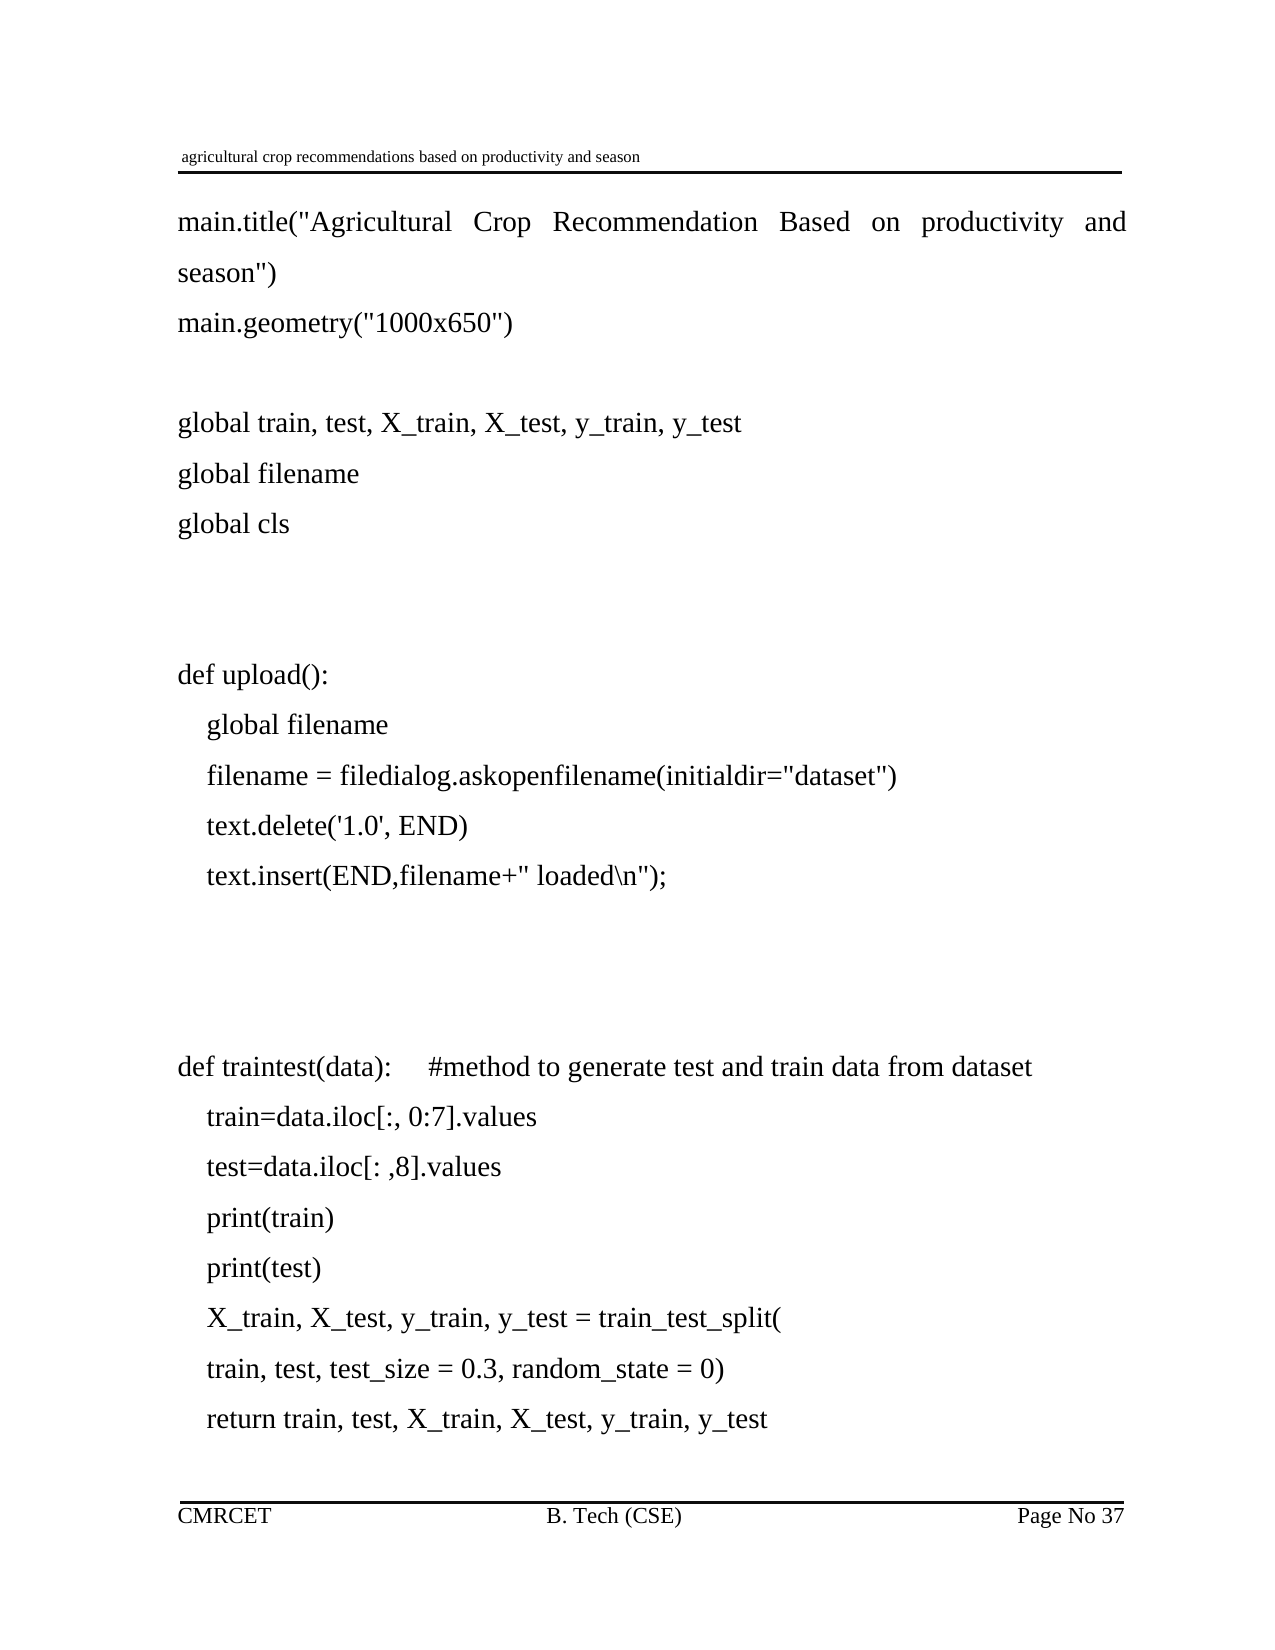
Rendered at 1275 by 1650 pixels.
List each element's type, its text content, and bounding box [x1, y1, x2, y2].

text agricultural crop recommendations based on productivity and season [177, 147, 1127, 166]
text def traintest(data): #method to generate test and train data from dataset [177, 1049, 1127, 1082]
text text.insert(END,filename+" loaded\n"); [177, 858, 1127, 892]
text print(test) [177, 1250, 1127, 1284]
text global cls [177, 506, 1127, 540]
text test=data.iloc[: ,8].values [177, 1149, 1127, 1183]
text CMRCET B. Tech (CSE) Page No 37 [177, 1502, 1127, 1528]
text X_train, X_test, y_train, y_test = train_test_split( [177, 1300, 1127, 1334]
text train, test, test_size = 0.3, random_state = 0) [177, 1351, 1127, 1384]
text main.geometry("1000x650") [177, 305, 1127, 338]
text return train, test, X_train, X_test, y_train, y_test [177, 1401, 1127, 1434]
text global train, test, X_train, X_test, y_train, y_test [177, 406, 1127, 439]
text print(train) [177, 1200, 1127, 1233]
text def upload(): [177, 657, 1127, 691]
text main.title("Agricultural Crop Recommendation Based on productivity and season") [177, 204, 1127, 288]
text train=data.iloc[:, 0:7].values [177, 1099, 1127, 1133]
text filename = filedialog.askopenfilename(initialdir="dataset") [177, 758, 1127, 791]
text global filename [177, 707, 1127, 741]
text text.delete('1.0', END) [177, 808, 1127, 842]
text global filename [177, 456, 1127, 489]
